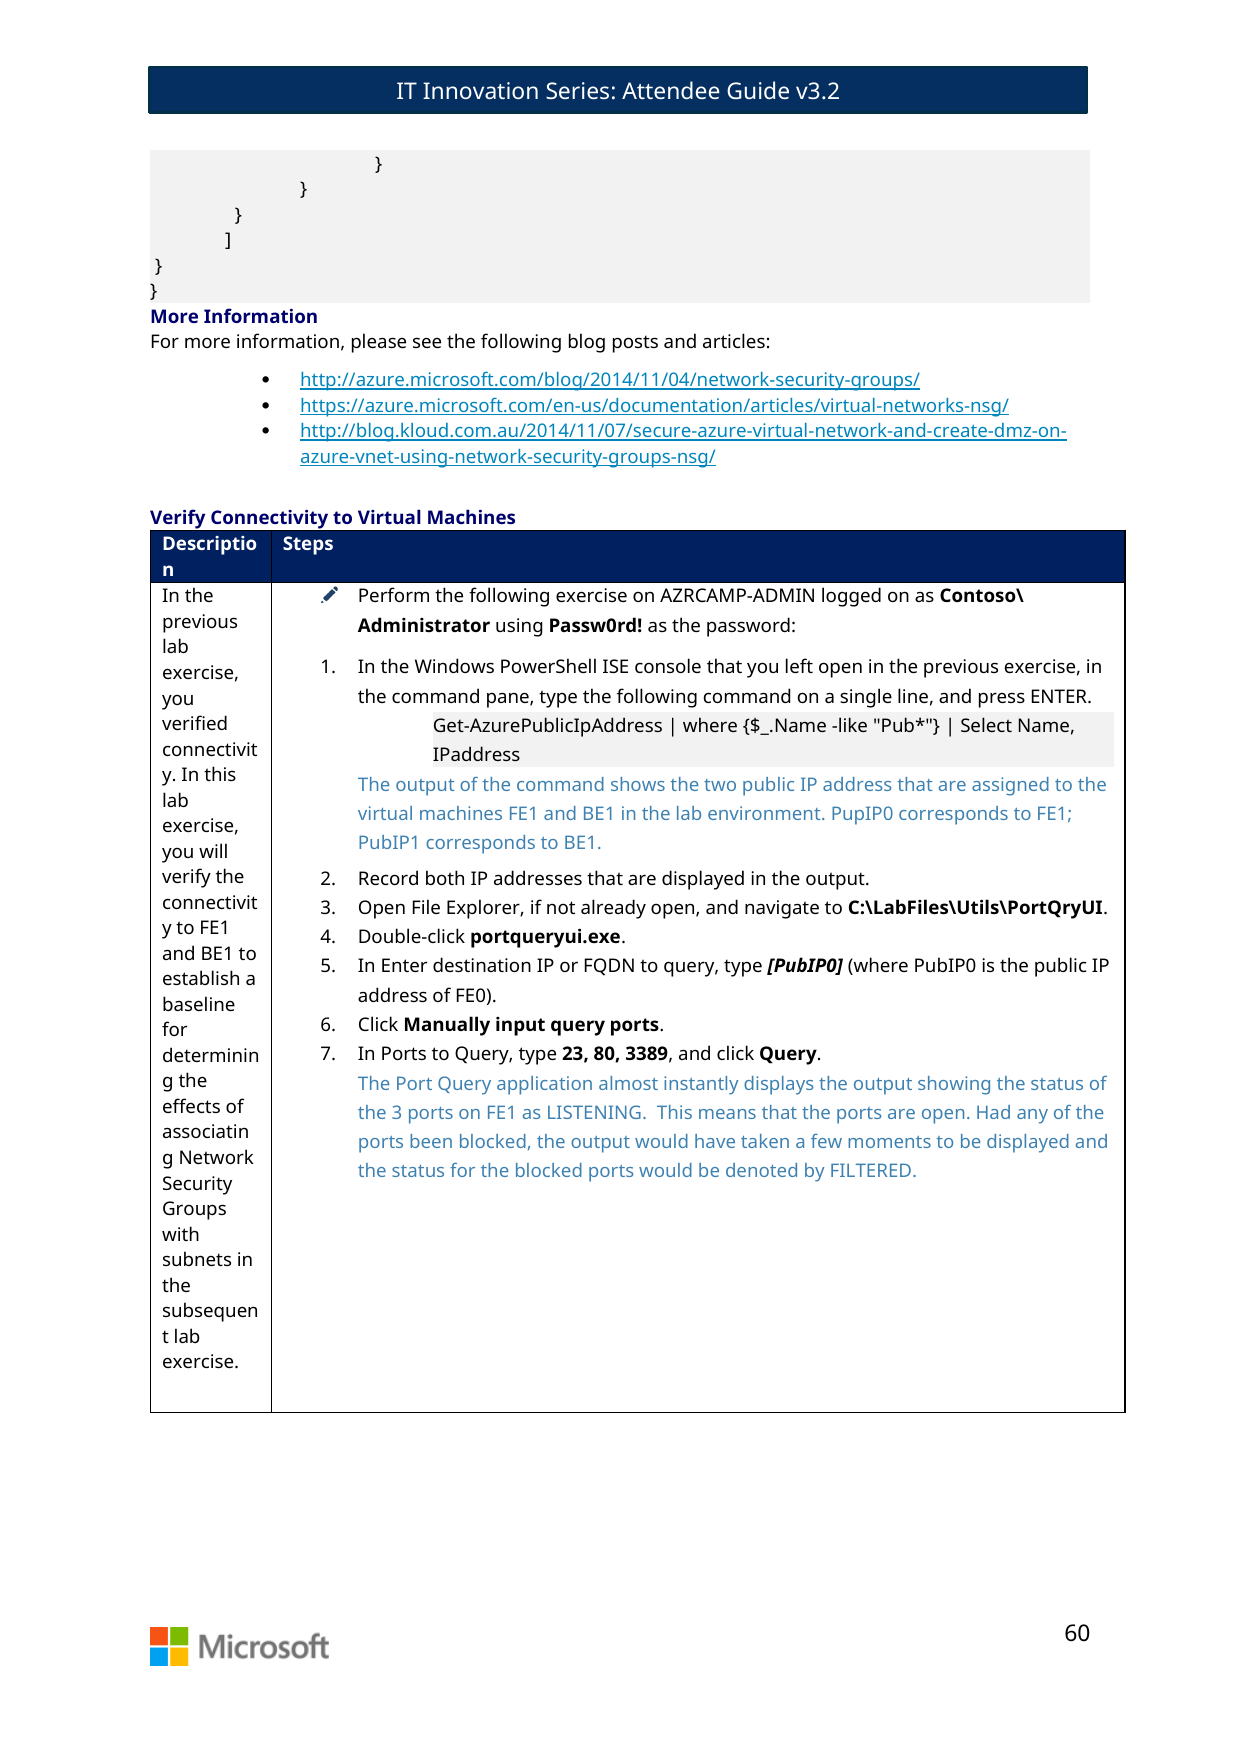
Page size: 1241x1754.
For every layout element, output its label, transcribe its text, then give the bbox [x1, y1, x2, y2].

table_header Steps [272, 531, 1124, 582]
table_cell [272, 583, 1124, 1412]
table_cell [151, 583, 271, 1412]
text } [150, 252, 1090, 278]
text More Information [150, 303, 1090, 329]
list https://azure.microsoft.com/en-us/documentation/articles/virtual-networks-nsg/ [262, 392, 1090, 418]
list http://azure.microsoft.com/blog/2014/11/04/network-security-groups/ [262, 367, 1090, 392]
text Verify Connectivity to Virtual Machines [150, 504, 1090, 530]
table_header Description [151, 531, 271, 582]
text } [150, 176, 1090, 201]
text For more information, please see the following blog posts and articles: [150, 329, 1090, 354]
text } [150, 278, 1090, 303]
text ] [150, 227, 1090, 252]
picture [150, 1627, 330, 1666]
text } [150, 150, 1090, 176]
list http://blog.kloud.com.au/2014/11/07/secure-azure-virtual-network-and-create-dmz-on-azure-vnet-using-network-security-groups-nsg/ [262, 418, 1090, 469]
picture [321, 586, 338, 603]
text } [150, 201, 1090, 227]
